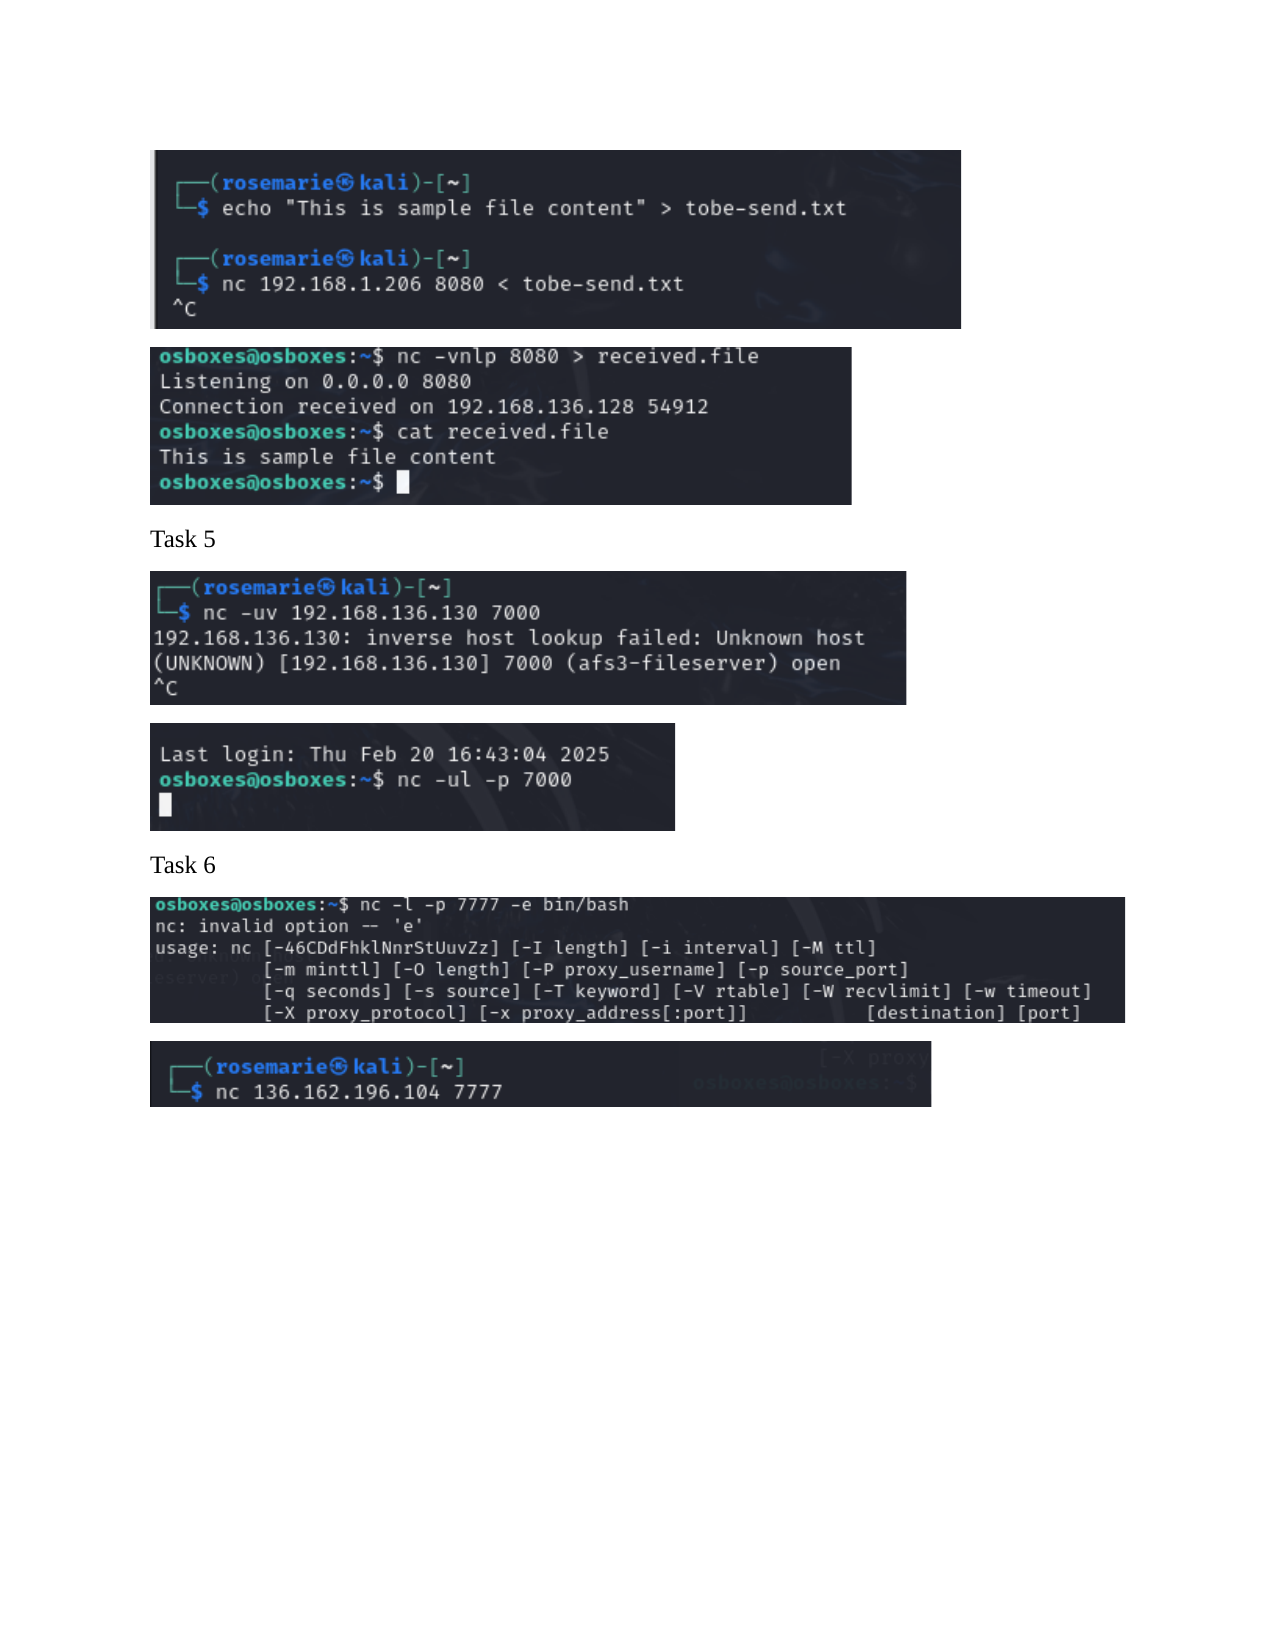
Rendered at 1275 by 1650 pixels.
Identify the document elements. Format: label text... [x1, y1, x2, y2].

picture [150, 150, 962, 329]
picture [150, 571, 907, 705]
text Task 6 [150, 850, 1125, 878]
picture [150, 723, 675, 831]
picture [150, 897, 1125, 1023]
text Task 5 [150, 524, 1125, 552]
picture [150, 347, 852, 505]
picture [150, 1041, 932, 1107]
